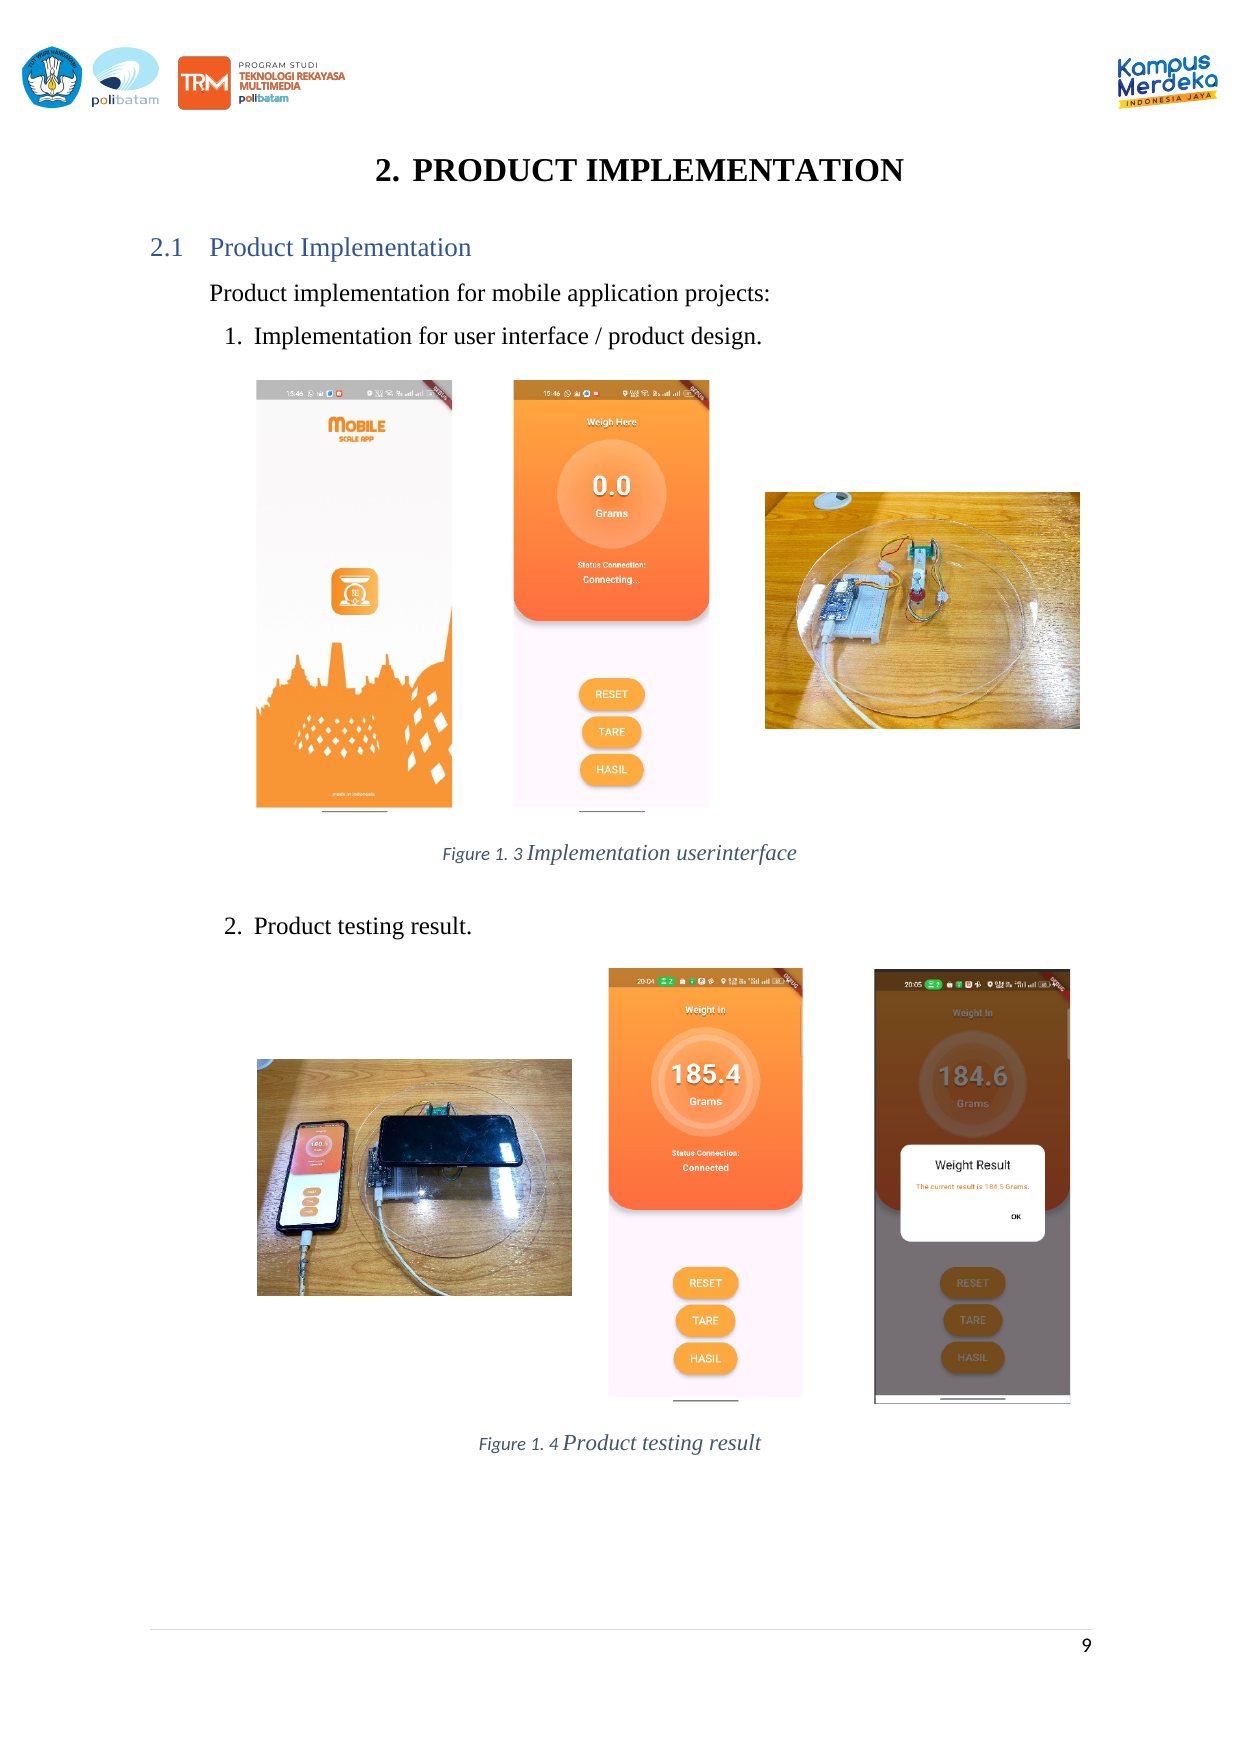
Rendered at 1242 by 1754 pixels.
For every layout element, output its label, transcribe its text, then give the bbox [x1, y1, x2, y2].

picture [177, 56, 346, 110]
subtitle PRODUCT IMPLEMENTATION [187, 150, 1092, 188]
picture [513, 380, 710, 816]
subtitle Product Implementation [150, 231, 1092, 263]
picture [257, 1059, 572, 1296]
list Implementation for user interface / product design. [224, 321, 1092, 350]
picture [92, 47, 159, 107]
picture [765, 492, 1080, 729]
picture [18, 44, 86, 113]
text Figure 1. 3 Implementation userinterface [150, 839, 1092, 865]
picture [874, 969, 1071, 1404]
picture [256, 380, 453, 816]
picture [608, 968, 803, 1404]
text Product implementation for mobile application projects: [150, 278, 1092, 307]
picture [1118, 55, 1218, 109]
text Figure 1. 4 Product testing result [150, 1429, 1092, 1455]
list Product testing result. [224, 911, 1092, 940]
